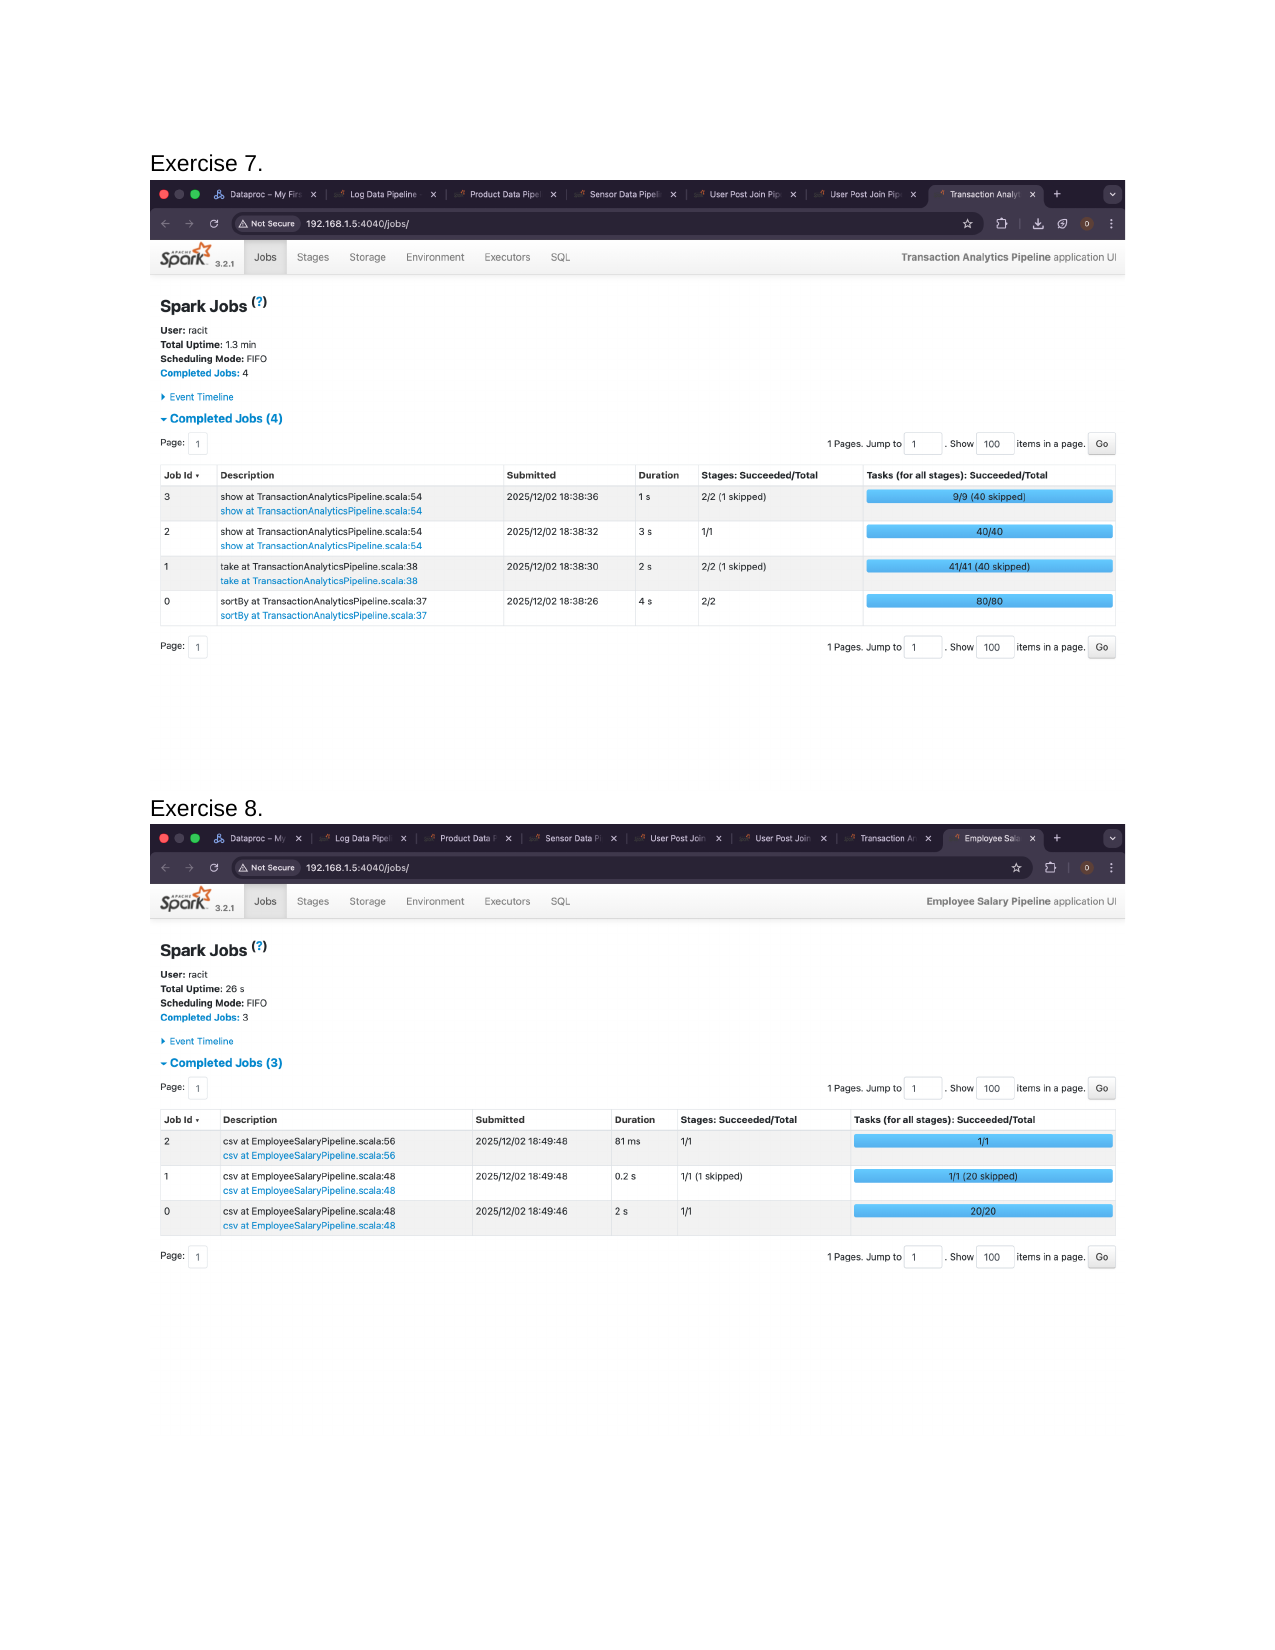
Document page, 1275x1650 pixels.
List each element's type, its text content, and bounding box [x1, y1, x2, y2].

picture [150, 180, 1125, 791]
picture [150, 824, 1125, 1436]
text Exercise 8. [150, 794, 1125, 824]
text Exercise 7. [150, 150, 1125, 180]
